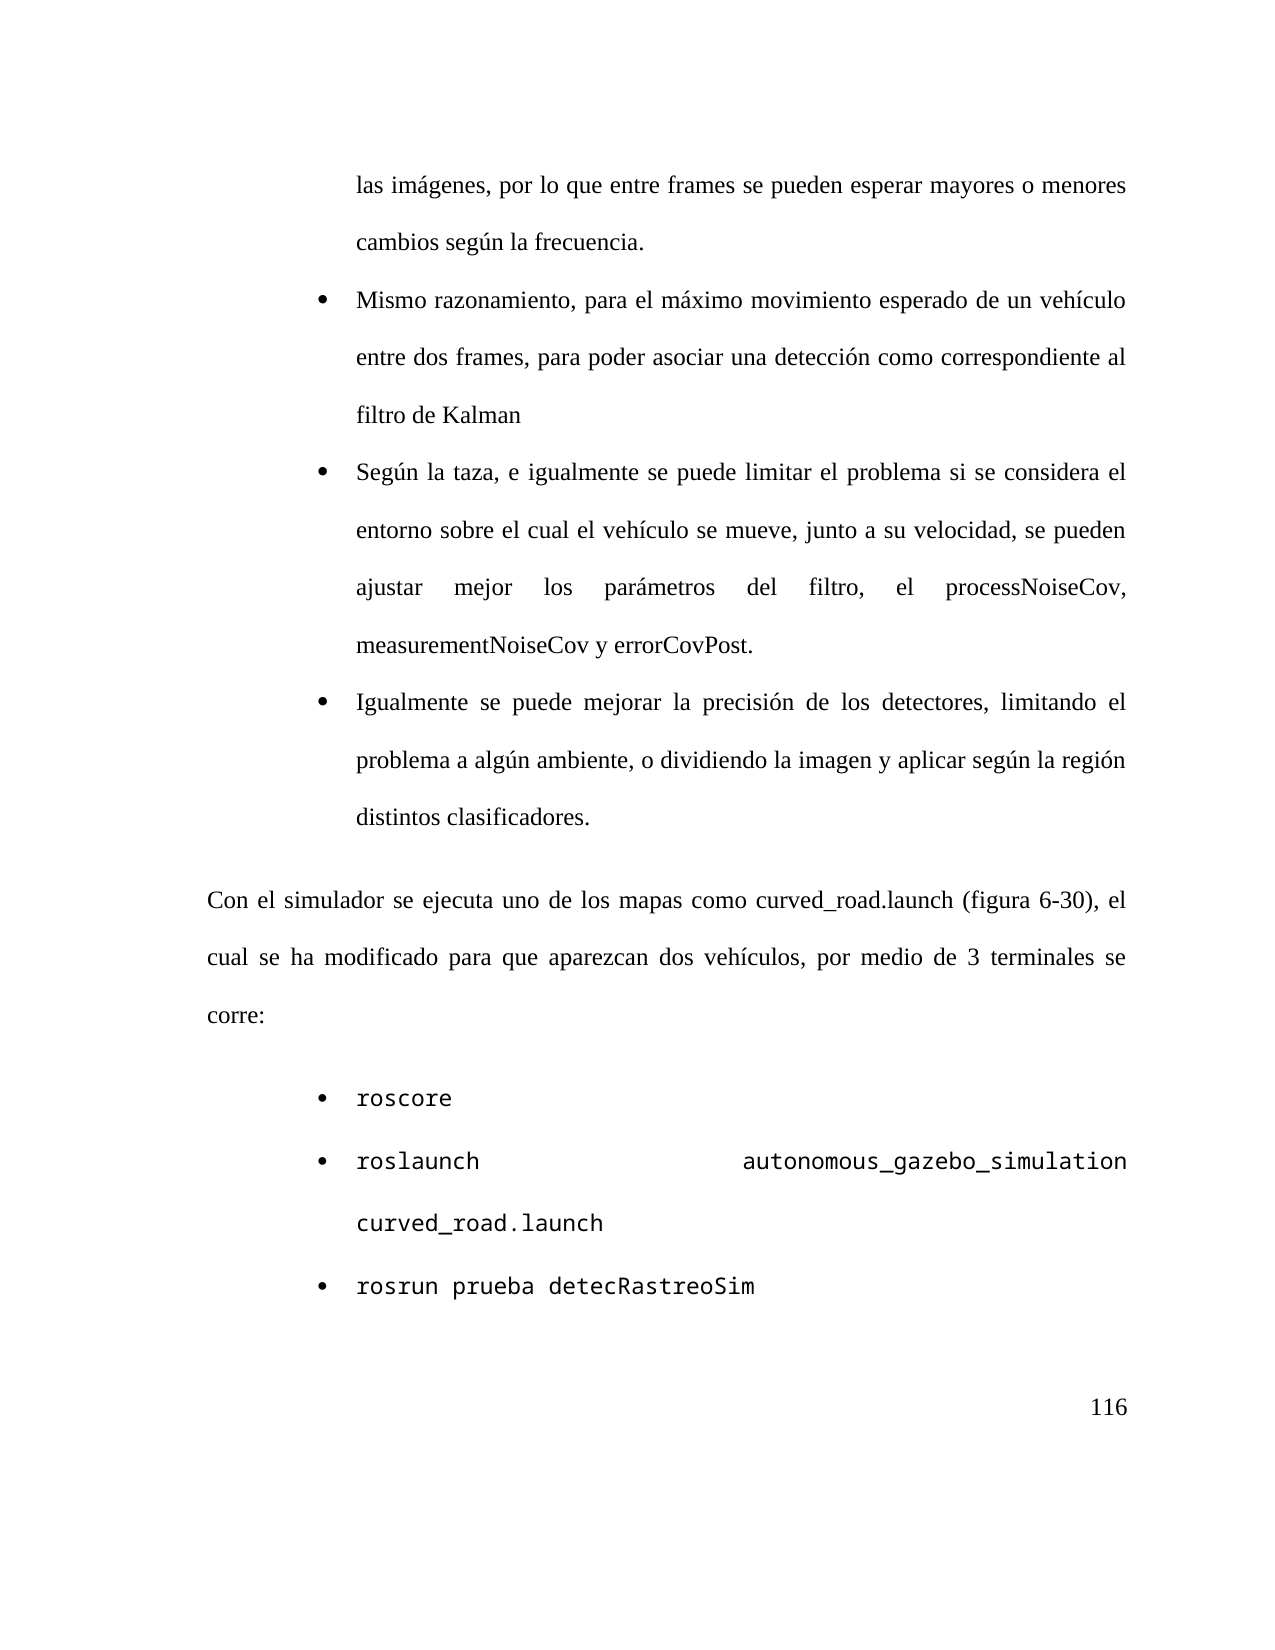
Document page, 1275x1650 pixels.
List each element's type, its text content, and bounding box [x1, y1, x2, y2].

list Igualmente se puede mejorar la precisión de los detectores, limitando el problema a algún ambiente, o dividiendo la imagen y aplicar según la región distintos clasificadores. [318, 687, 1127, 831]
list rosrun prueba detecRastreoSim [318, 1270, 1127, 1301]
list roslaunch autonomous_gazebo_simulation curved_road.launch [318, 1145, 1127, 1239]
list Según la taza, e igualmente se puede limitar el problema si se considera el entorno sobre el cual el vehículo se mueve, junto a su velocidad, se pueden ajustar mejor los parámetros del filtro, el processNoiseCov, measurementNoiseCov y errorCovPost. [318, 457, 1127, 659]
text Con el simulador se ejecuta uno de los mapas como curved_road.launch (figura 6-30), el cual se ha modificado para que aparezcan dos vehículos, por medio de 3 terminales se corre: [207, 885, 1127, 1029]
list Mismo razonamiento, para el máximo movimiento esperado de un vehículo entre dos frames, para poder asociar una detección como correspondiente al filtro de Kalman [318, 285, 1127, 429]
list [318, 170, 1127, 256]
list roscore [318, 1082, 1127, 1114]
